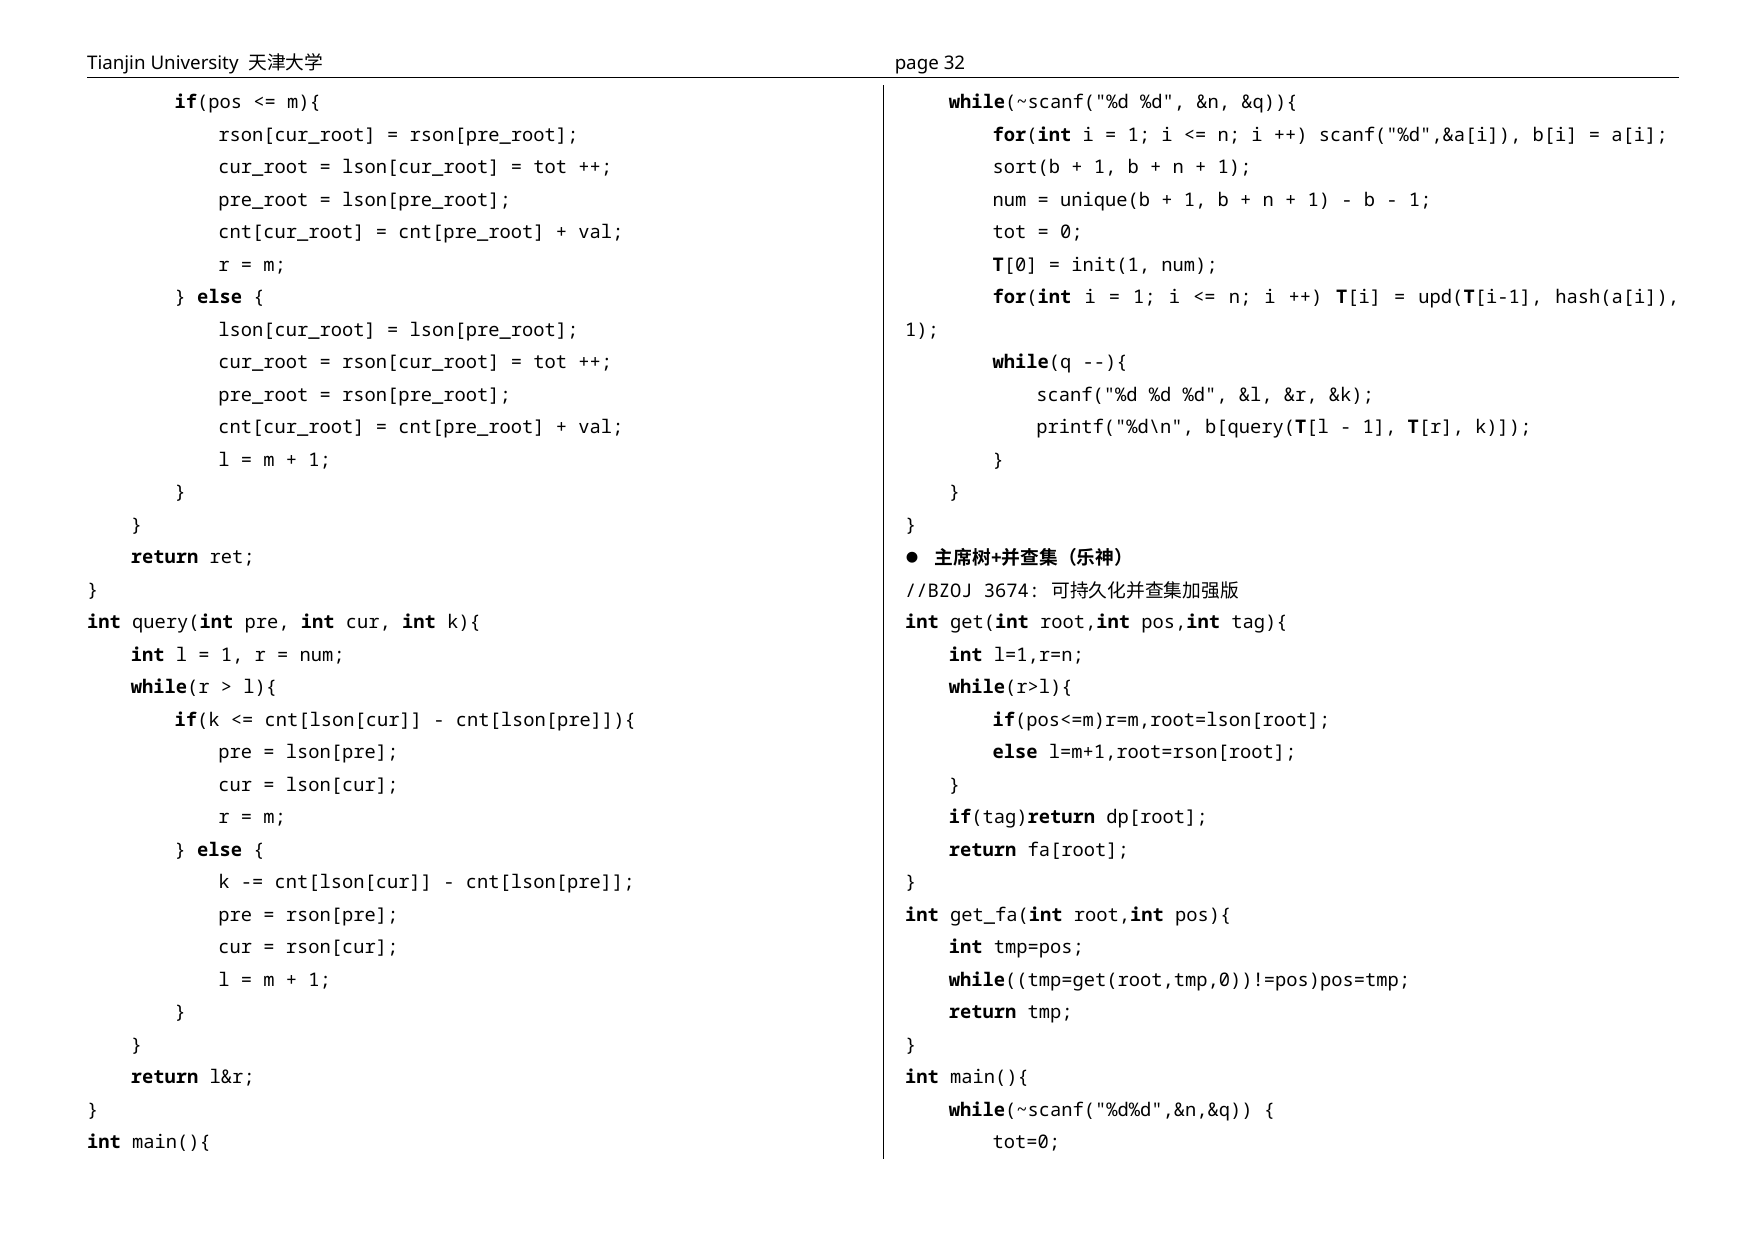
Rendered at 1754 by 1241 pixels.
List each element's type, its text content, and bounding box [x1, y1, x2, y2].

text while(~scanf("%d%d",&n,&q)) { [905, 1093, 1679, 1125]
text tot = 0; [905, 215, 1679, 248]
text } else { [87, 280, 861, 313]
text return tmp; [905, 995, 1679, 1028]
text } [87, 573, 861, 605]
text cur_root = rson[cur_root] = tot ++; [87, 345, 861, 378]
text //BZOJ 3674: 可持久化并查集加强版 [905, 573, 1679, 605]
text } else { [87, 833, 861, 865]
text } [905, 475, 1679, 508]
text } [905, 508, 1679, 540]
text while(~scanf("%d %d", &n, &q)){ [905, 85, 1679, 118]
text rson[cur_root] = rson[pre_root]; [87, 118, 861, 150]
text k -= cnt[lson[cur]] - cnt[lson[pre]]; [87, 865, 861, 898]
text pre_root = rson[pre_root]; [87, 378, 861, 410]
text pre_root = lson[pre_root]; [87, 183, 861, 215]
text int l=1,r=n; [905, 638, 1679, 670]
text int tmp=pos; [905, 930, 1679, 963]
text while(r > l){ [87, 670, 861, 703]
text else l=m+1,root=rson[root]; [905, 735, 1679, 768]
text while(r>l){ [905, 670, 1679, 703]
text cnt[cur_root] = cnt[pre_root] + val; [87, 410, 861, 443]
text if(k <= cnt[lson[cur]] - cnt[lson[pre]]){ [87, 703, 861, 735]
text pre = lson[pre]; [87, 735, 861, 768]
text tot=0; [905, 1125, 1679, 1158]
text int query(int pre, int cur, int k){ [87, 605, 861, 638]
subtitle 主席树+并查集（乐神） [905, 540, 1679, 573]
text } [87, 995, 861, 1028]
text if(pos <= m){ [87, 85, 861, 118]
text int main(){ [87, 1125, 861, 1158]
text for(int i = 1; i <= n; i ++) scanf("%d",&a[i]), b[i] = a[i]; [905, 118, 1679, 150]
text sort(b + 1, b + n + 1); [905, 150, 1679, 183]
text } [87, 475, 861, 508]
text l = m + 1; [87, 963, 861, 995]
text while((tmp=get(root,tmp,0))!=pos)pos=tmp; [905, 963, 1679, 995]
text int main(){ [905, 1060, 1679, 1093]
text num = unique(b + 1, b + n + 1) - b - 1; [905, 183, 1679, 215]
text scanf("%d %d %d", &l, &r, &k); [905, 378, 1679, 410]
text while(q --){ [905, 345, 1679, 378]
text } [905, 768, 1679, 800]
text } [905, 443, 1679, 475]
text r = m; [87, 800, 861, 833]
text } [905, 1028, 1679, 1060]
text } [87, 508, 861, 540]
text l = m + 1; [87, 443, 861, 475]
text return l&r; [87, 1060, 861, 1093]
text int get_fa(int root,int pos){ [905, 898, 1679, 930]
text pre = rson[pre]; [87, 898, 861, 930]
text cnt[cur_root] = cnt[pre_root] + val; [87, 215, 861, 248]
text } [87, 1028, 861, 1060]
text return fa[root]; [905, 833, 1679, 865]
text cur_root = lson[cur_root] = tot ++; [87, 150, 861, 183]
text return ret; [87, 540, 861, 573]
text for(int i = 1; i <= n; i ++) T[i] = upd(T[i-1], hash(a[i]), 1); [905, 280, 1679, 345]
text } [905, 865, 1679, 898]
text } [87, 1093, 861, 1125]
text if(tag)return dp[root]; [905, 800, 1679, 833]
text int l = 1, r = num; [87, 638, 861, 670]
text lson[cur_root] = lson[pre_root]; [87, 313, 861, 345]
text cur = rson[cur]; [87, 930, 861, 963]
text if(pos<=m)r=m,root=lson[root]; [905, 703, 1679, 735]
text r = m; [87, 248, 861, 280]
text cur = lson[cur]; [87, 768, 861, 800]
text T[0] = init(1, num); [905, 248, 1679, 280]
text int get(int root,int pos,int tag){ [905, 605, 1679, 638]
text printf("%d\n", b[query(T[l - 1], T[r], k)]); [905, 410, 1679, 443]
